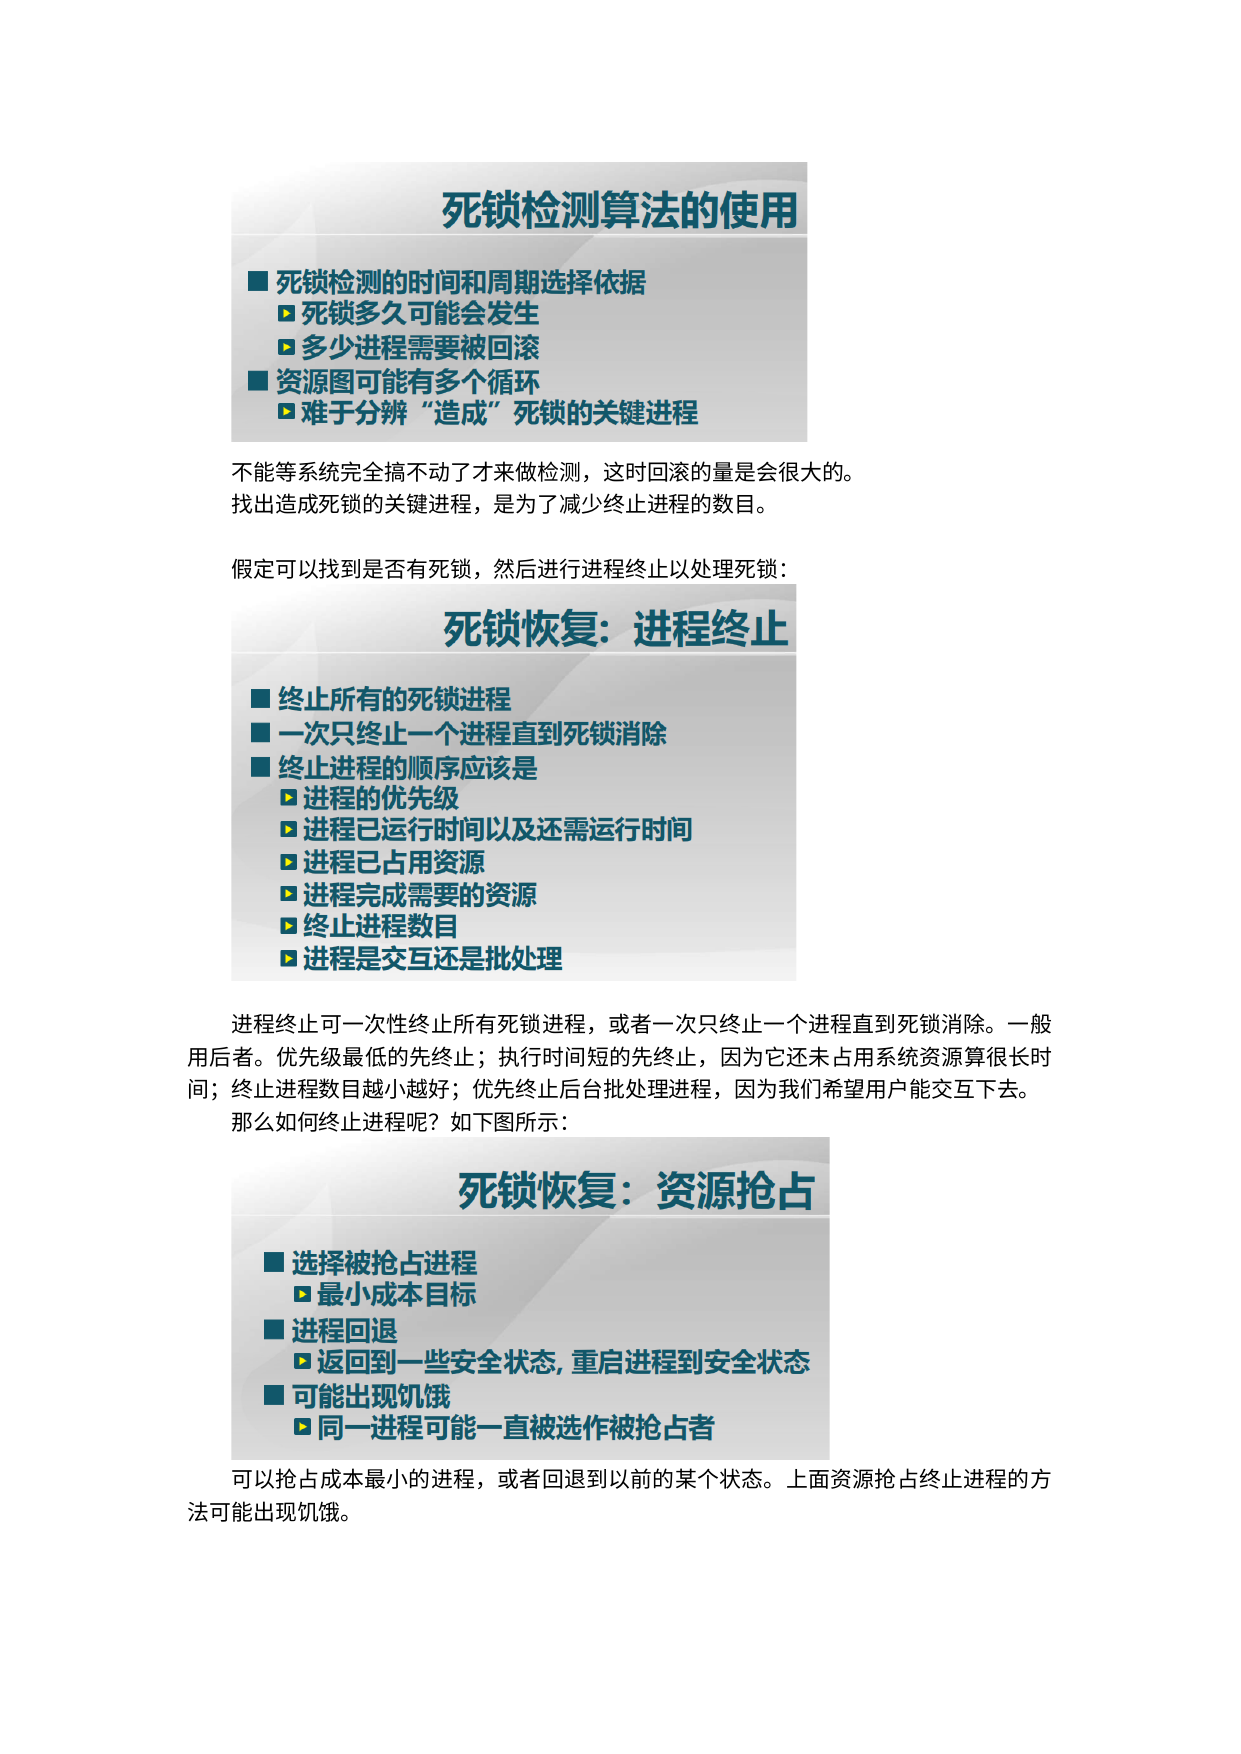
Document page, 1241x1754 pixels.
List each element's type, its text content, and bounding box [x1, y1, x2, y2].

text 进程终止可一次性终止所有死锁进程，或者一次只终止一个进程直到死锁消除。一般用后者。优先级最低的先终止；执行时间短的先终止，因为它还未占用系统资源算很长时间；终止进程数目越小越好；优先终止后台批处理进程，因为我们希望用户能交互下去。 [187, 1007, 1053, 1104]
picture [231, 162, 808, 442]
text 那么如何终止进程呢？如下图所示： [187, 1104, 1053, 1137]
text 不能等系统完全搞不动了才来做检测，这时回滚的量是会很大的。 [187, 454, 1053, 487]
text 假定可以找到是否有死锁，然后进行进程终止以处理死锁： [187, 552, 1053, 584]
text 可以抢占成本最小的进程，或者回退到以前的某个状态。上面资源抢占终止进程的方法可能出现饥饿。 [187, 1462, 1053, 1527]
picture [231, 1137, 830, 1460]
picture [231, 584, 797, 981]
text 找出造成死锁的关键进程，是为了减少终止进程的数目。 [187, 487, 1053, 519]
